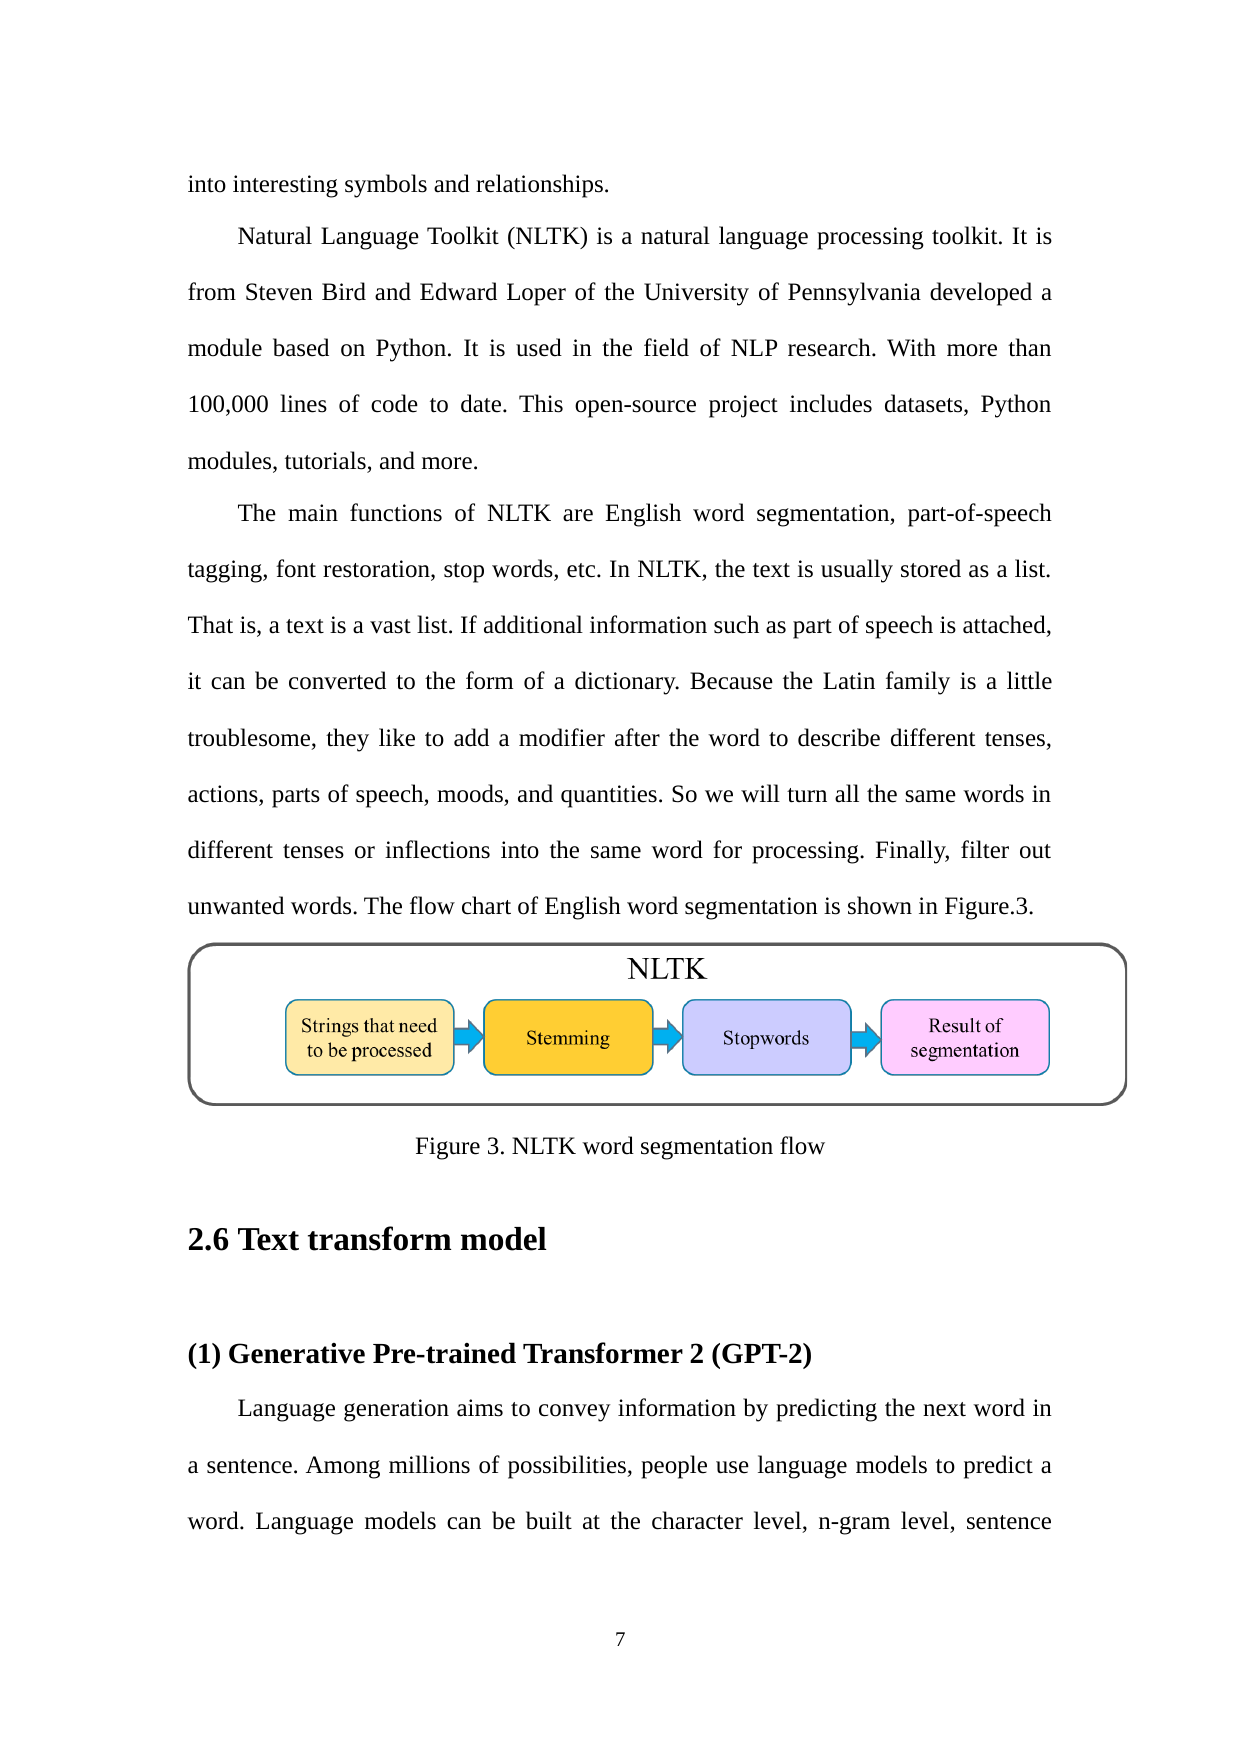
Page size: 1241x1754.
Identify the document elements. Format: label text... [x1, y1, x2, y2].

text (1) Generative Pre-trained Transformer 2 (GPT-2) [187, 1334, 1053, 1371]
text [187, 1389, 1053, 1539]
subtitle 2.6 Text transform model [187, 1201, 1053, 1276]
text Natural Language Toolkit (NLTK) is a natural language processing toolkit. It is from Steven Bird and Edward Loper of the University of Pennsylvania developed a module based on Python. It is used in the field of NLP research. With more than 100,000 lines of code to date. This open-source project includes datasets, Python modules, tutorials, and more. [187, 216, 1053, 479]
text Figure 3. NLTK word segmentation flow [187, 1126, 1053, 1164]
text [187, 164, 1053, 202]
picture [187, 938, 1128, 1106]
text The main functions of NLTK are English word segmentation, part-of-speech tagging, font restoration, stop words, etc. In NLTK, the text is usually stored as a list. That is, a text is a vast list. If additional information such as part of speech is attached, it can be converted to the form of a dictionary. Because the Latin family is a little troublesome, they like to add a modifier after the word to describe different tenses, actions, parts of speech, moods, and quantities. So we will turn all the same words in different tenses or inflections into the same word for processing. Finally, filter out unwanted words. The flow chart of English word segmentation is shown in Figure.3. [187, 493, 1053, 924]
